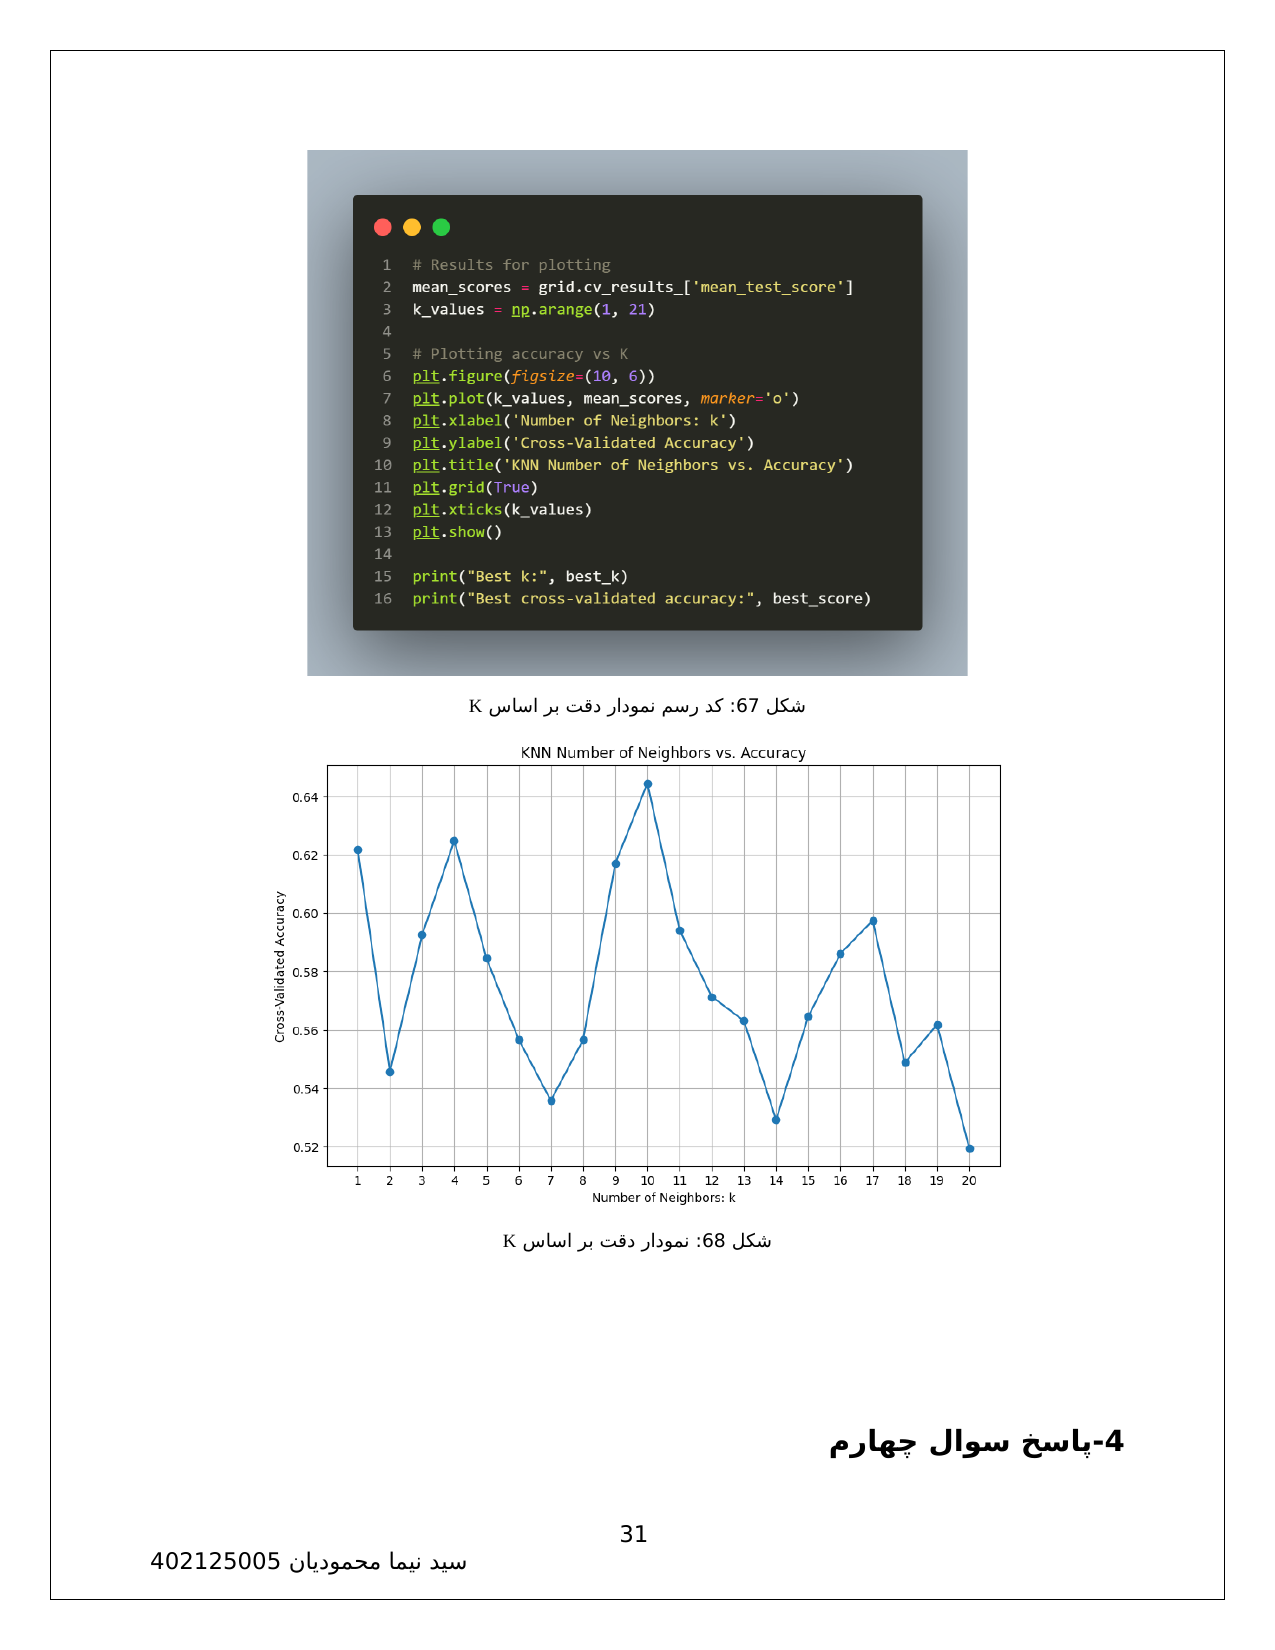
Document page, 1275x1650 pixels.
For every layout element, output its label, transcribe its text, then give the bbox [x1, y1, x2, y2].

picture [307, 150, 968, 676]
text شکل 67: کد رسم نمودار دقت بر اساس K [150, 694, 1125, 716]
picture [266, 737, 1008, 1212]
text شکل 68: نمودار دقت بر اساس K [150, 1230, 1125, 1252]
subtitle 4-پاسخ سوال چهارم [150, 1424, 1125, 1458]
